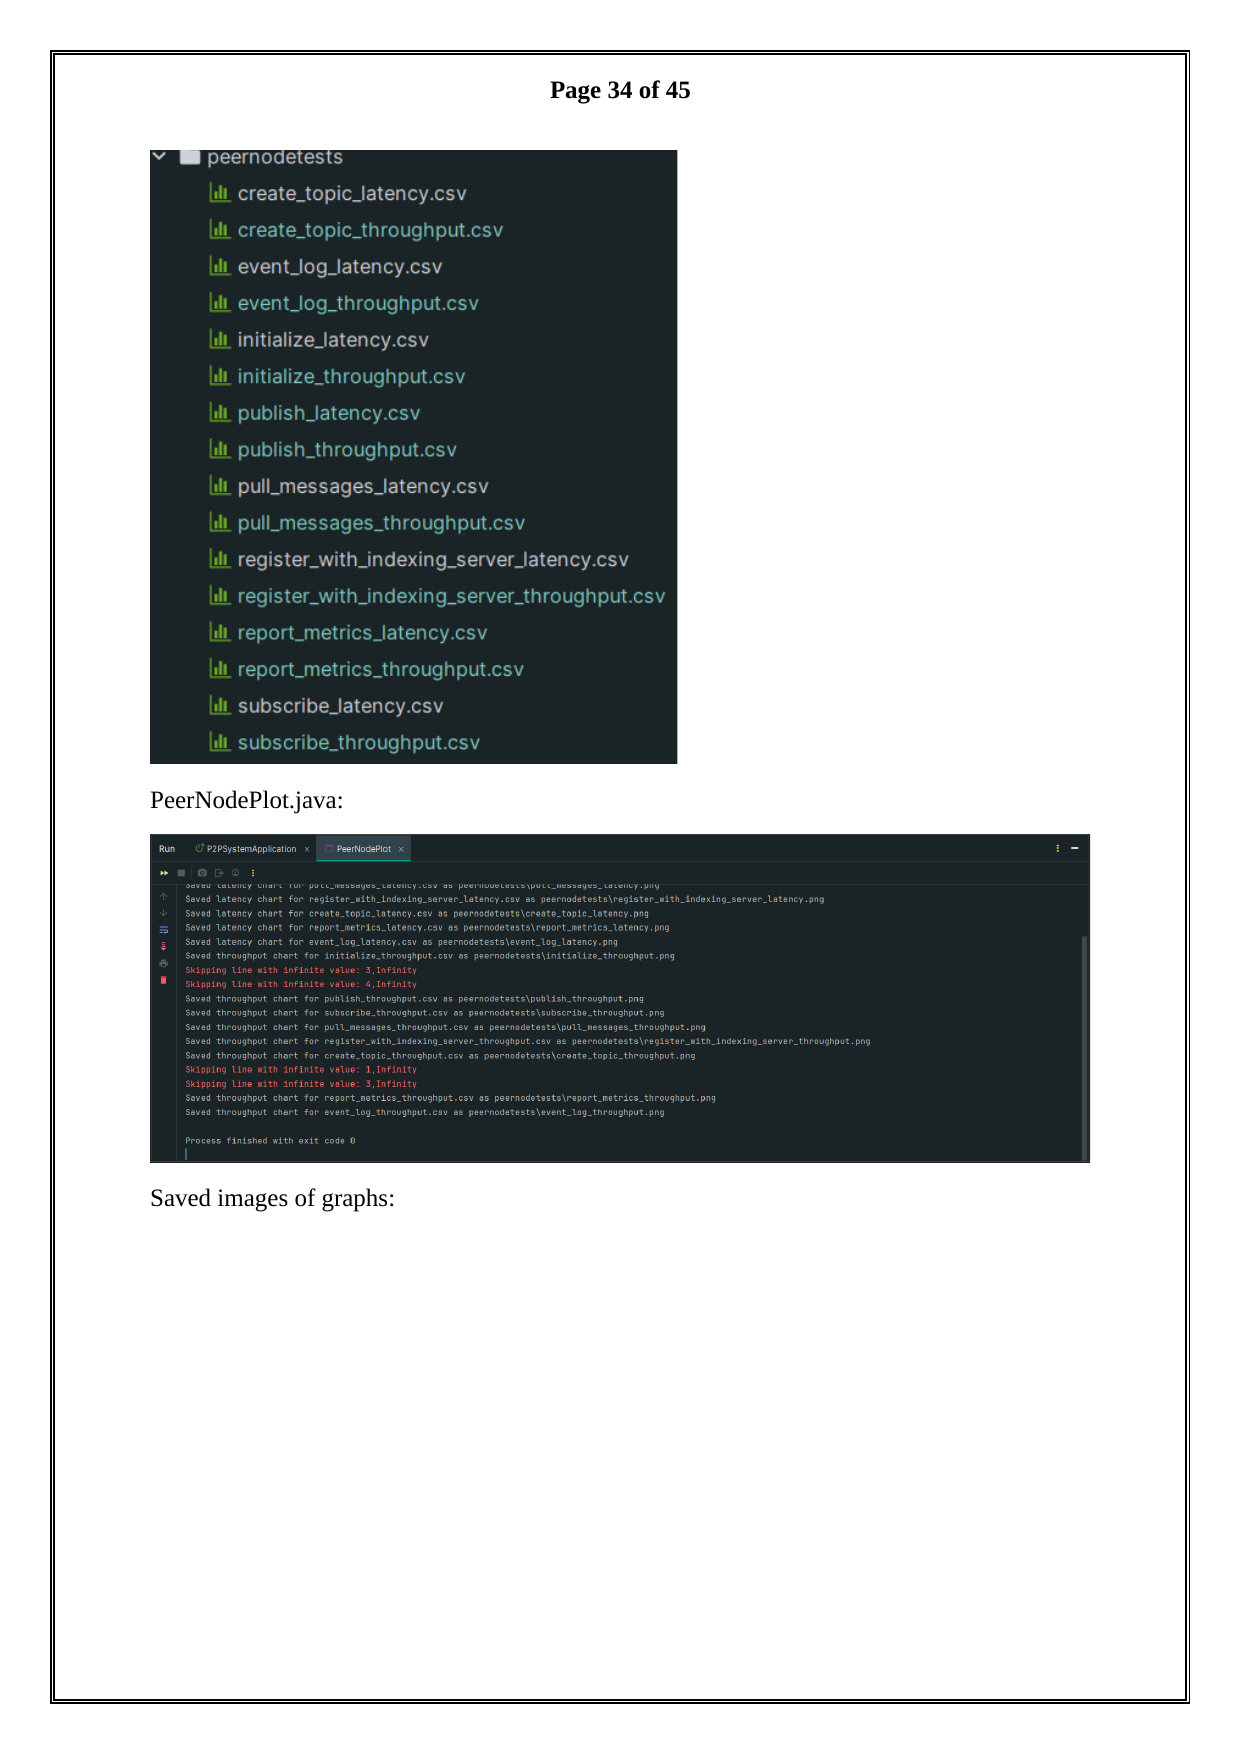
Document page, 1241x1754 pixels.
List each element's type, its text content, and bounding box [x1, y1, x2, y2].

text PeerNodePlot.java: [150, 785, 1090, 813]
picture [150, 150, 678, 764]
text Saved images of graphs: [150, 1183, 1090, 1212]
picture [150, 834, 1091, 1163]
